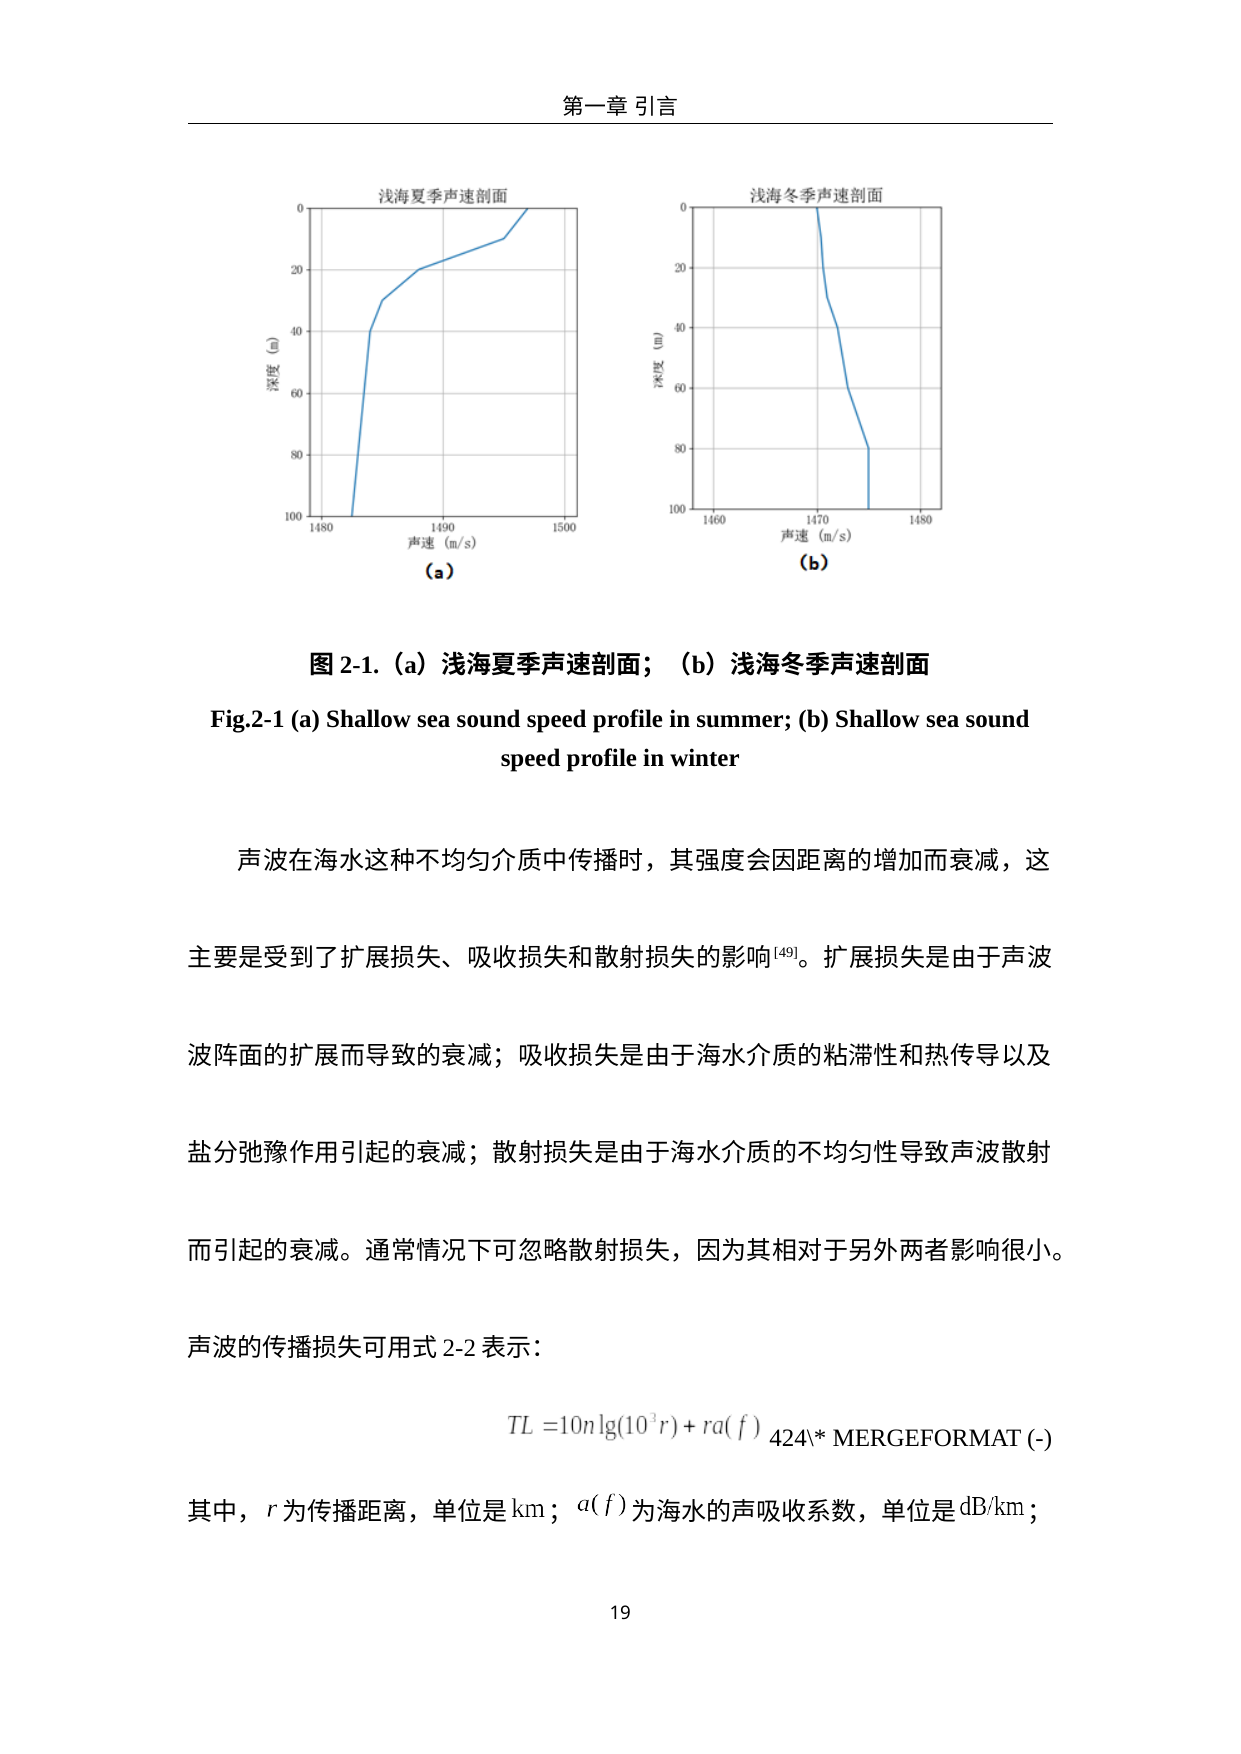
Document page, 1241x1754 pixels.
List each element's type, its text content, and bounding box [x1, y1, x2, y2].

text 图2-1.（a）浅海夏季声速剖面；（b）浅海冬季声速剖面 [187, 630, 1053, 695]
picture [265, 159, 975, 595]
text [187, 1476, 1053, 1541]
text Fig.2-1 (a) Shallow sea sound speed profile in summer; (b) Shallow sea sound speed profile in winter [187, 702, 1053, 773]
text 声波在海水这种不均匀介质中传播时，其强度会因距离的增加而衰减，这主要是受到了扩展损失、吸收损失和散射损失的影响[49]。扩展损失是由于声波波阵面的扩展而导致的衰减；吸收损失是由于海水介质的粘滞性和热传导以及盐分弛豫作用引起的衰减；散射损失是由于海水介质的不均匀性导致声波散射而引起的衰减。通常情况下可忽略散射损失，因为其相对于另外两者影响很小。声波的传播损失可用式2-2表示： [187, 826, 1053, 1378]
